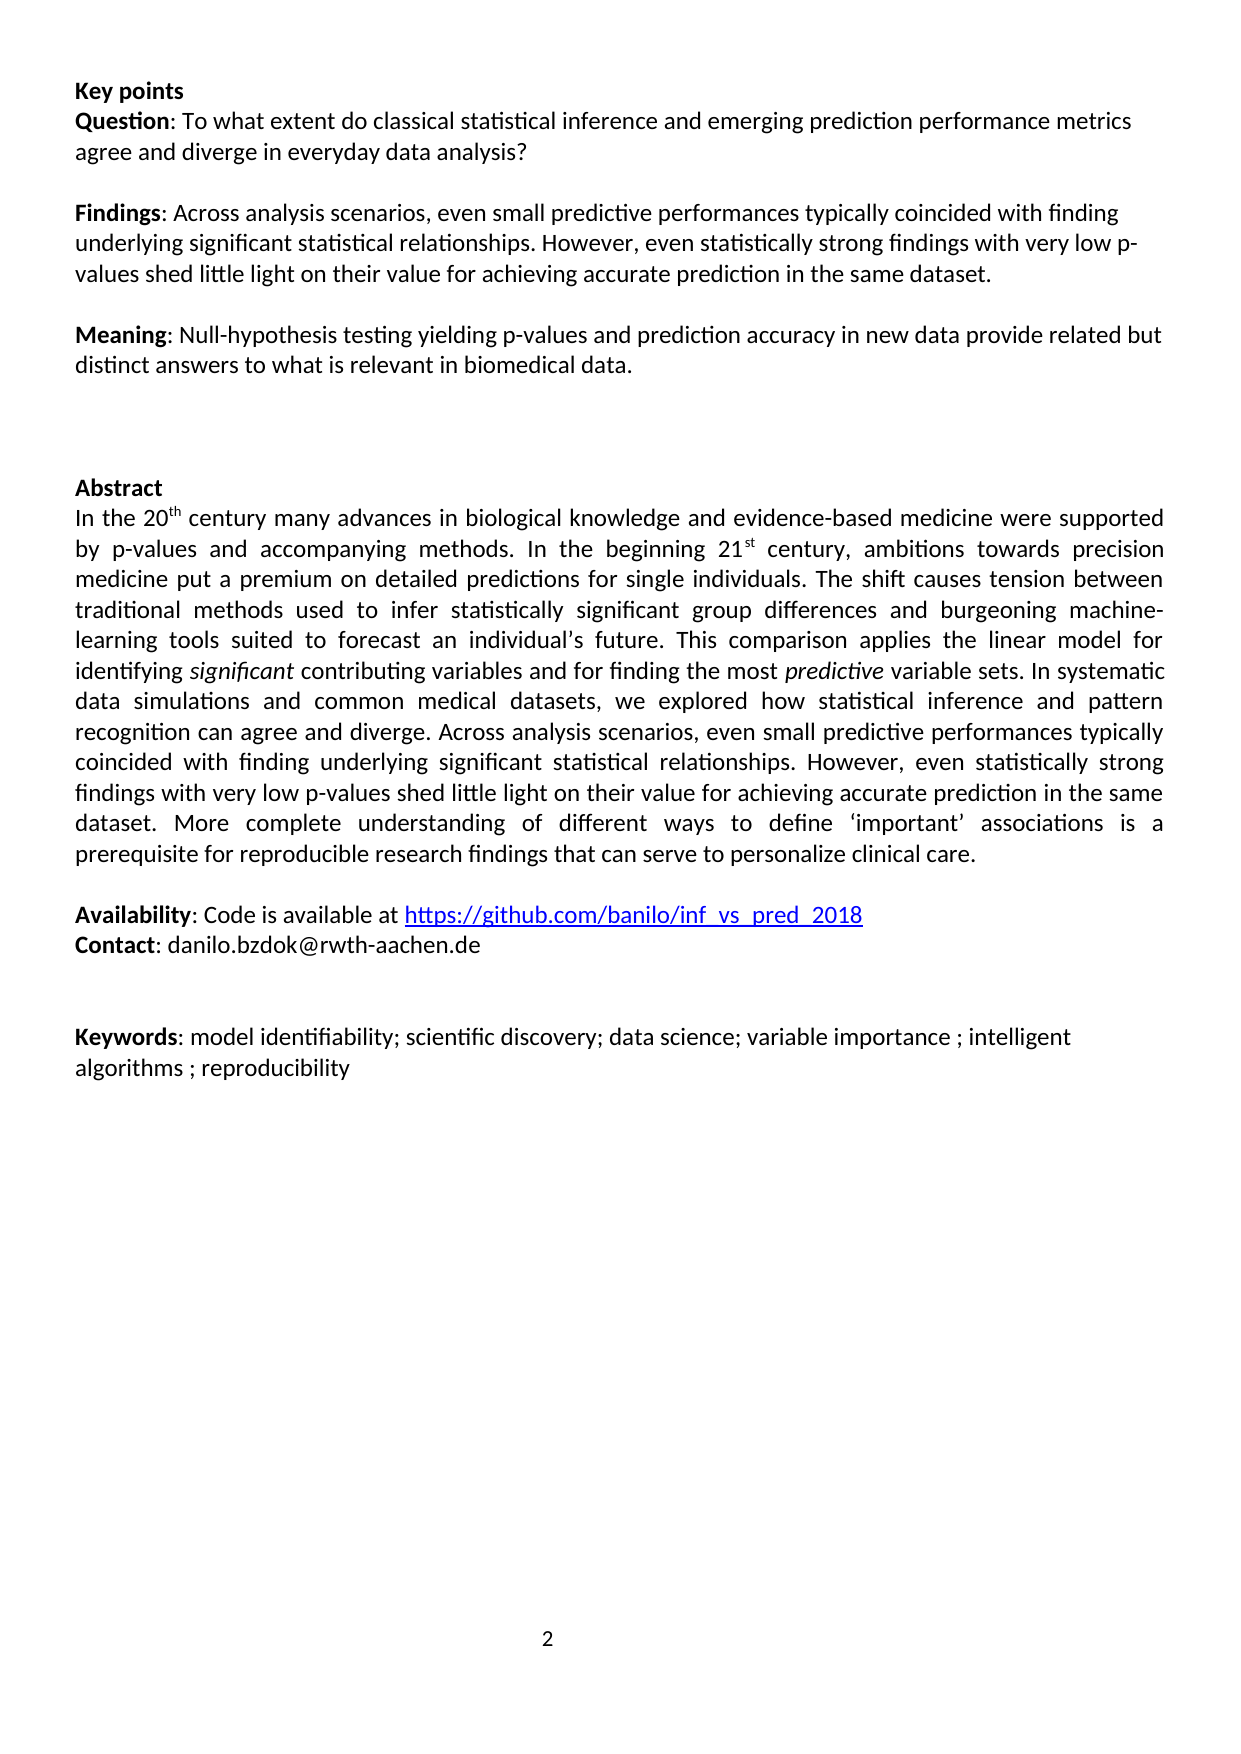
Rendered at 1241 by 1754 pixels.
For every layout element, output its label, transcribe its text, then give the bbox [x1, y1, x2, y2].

text Key points [75, 75, 1165, 106]
text Keywords: model identifiability; scientific discovery; data science; variable importance ; intelligent algorithms ; reproducibility [75, 1021, 1165, 1082]
text Question: To what extent do classical statistical inference and emerging prediction performance metrics agree and diverge in everyday data analysis? [75, 106, 1165, 167]
text Contact: danilo.bzdok@rwth-aachen.de [75, 929, 1165, 960]
text Findings: Across analysis scenarios, even small predictive performances typically coincided with finding underlying significant statistical relationships. However, even statistically strong findings with very low p-values shed little light on their value for achieving accurate prediction in the same dataset. [75, 197, 1165, 289]
text Meaning: Null-hypothesis testing yielding p-values and prediction accuracy in new data provide related but distinct answers to what is relevant in biomedical data. [75, 319, 1165, 380]
text In the 20th century many advances in biological knowledge and evidence-based medicine were supported by p-values and accompanying methods. In the beginning 21st century, ambitions towards precision medicine put a premium on detailed predictions for single individuals. The shift causes tension between traditional methods used to infer statistically significant group differences and burgeoning machine-learning tools suited to forecast an individual’s future. This comparison applies the linear model for identifying significant contributing variables and for finding the most predictive variable sets. In systematic data simulations and common medical datasets, we explored how statistical inference and pattern recognition can agree and diverge. Across analysis scenarios, even small predictive performances typically coincided with finding underlying significant statistical relationships. However, even statistically strong findings with very low p-values shed little light on their value for achieving accurate prediction in the same dataset. More complete understanding of different ways to define ‘important’ associations is a prerequisite for reproducible research findings that can serve to personalize clinical care. [75, 502, 1165, 868]
text Availability: Code is available at https://github.com/banilo/inf_vs_pred_2018 [75, 899, 1165, 929]
text Abstract [75, 472, 1165, 502]
